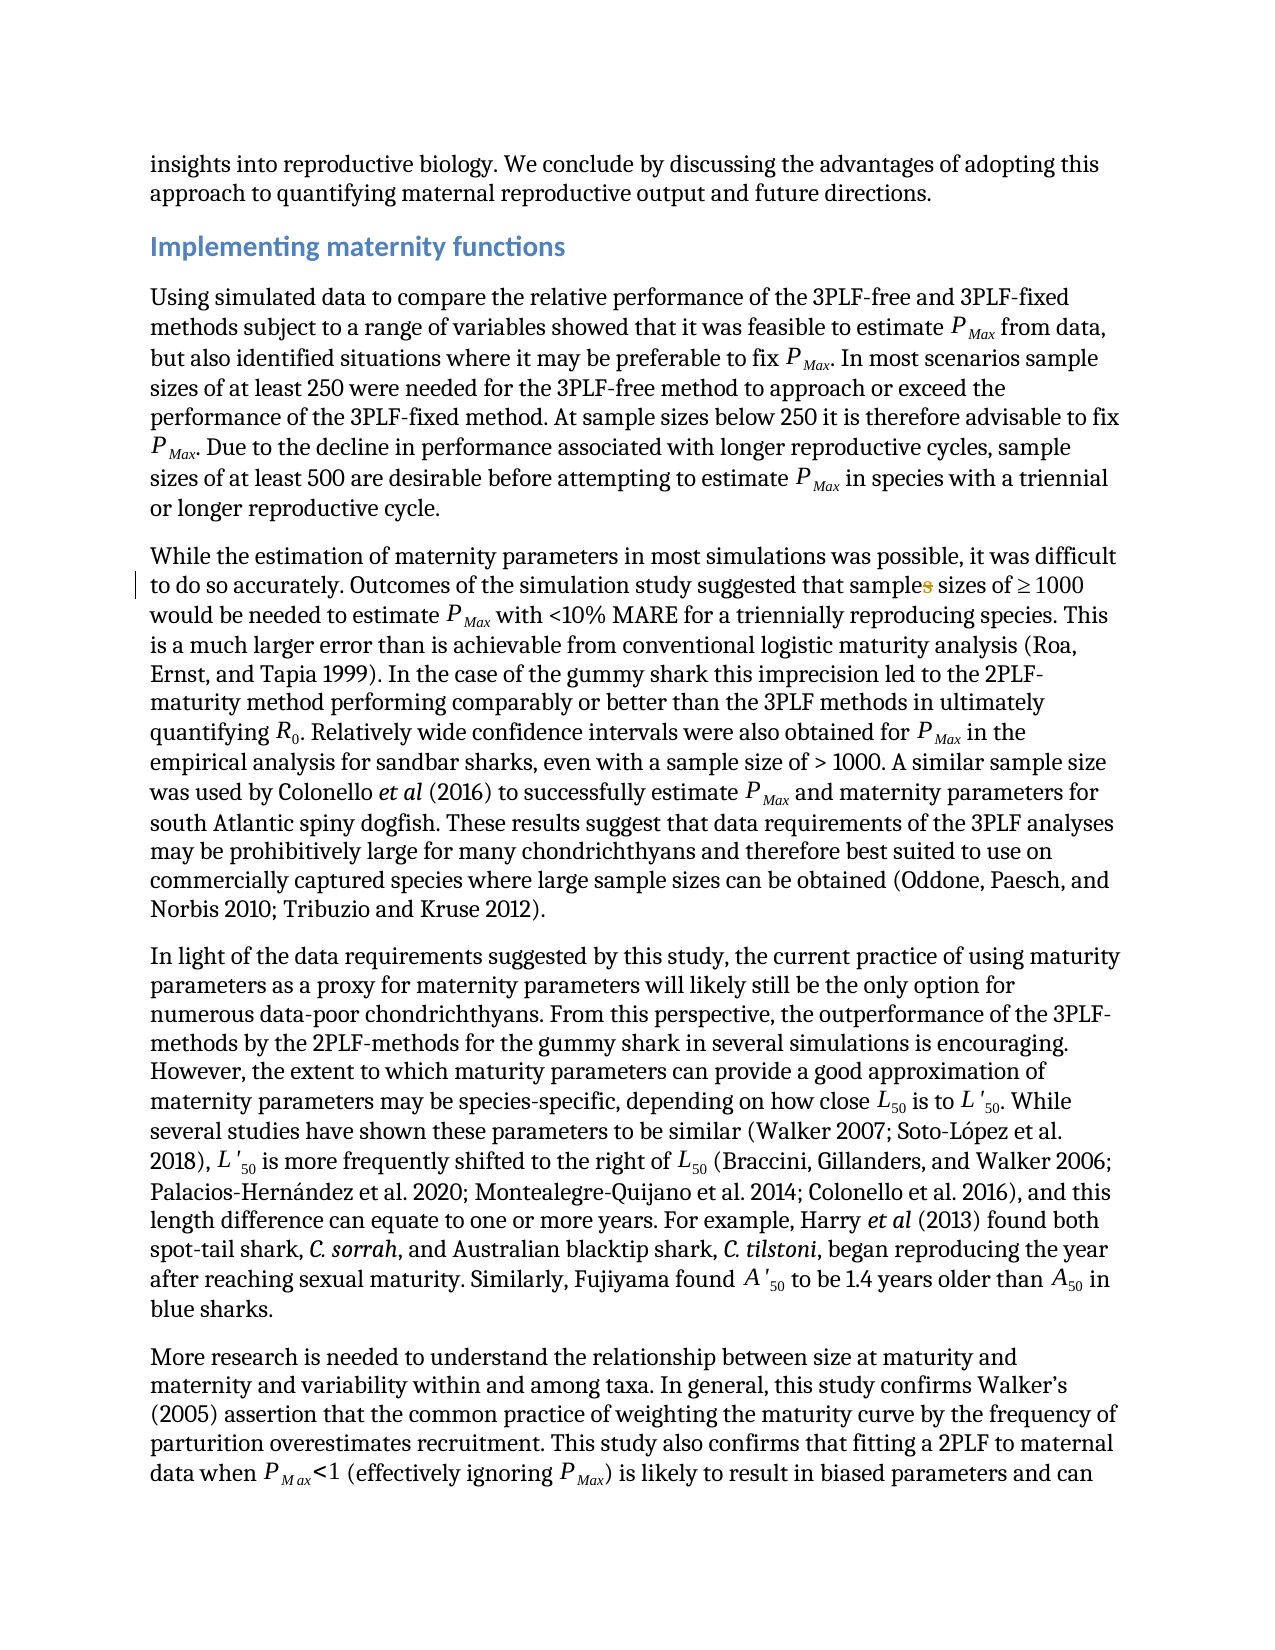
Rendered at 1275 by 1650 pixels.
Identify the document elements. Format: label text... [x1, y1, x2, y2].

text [150, 1342, 1125, 1489]
subtitle Implementing maternity functions [150, 228, 1125, 264]
text While the estimation of maternity parameters in most simulations was possible, it was difficult to do so accurately. Outcomes of the simulation study suggested that sample sizes of would be needed to estimate with <10% MARE for a triennially reproducing species. This is a much larger error than is achievable from conventional logistic maturity analysis (Roa, Ernst, and Tapia 1999). In the case of the gummy shark this imprecision led to the 2PLF-maturity method performing comparably or better than the 3PLF methods in ultimately quantifying . Relatively wide confidence intervals were also obtained for in the empirical analysis for sandbar sharks, even with a sample size of > 1000. A similar sample size was used by Colonello et al (2016) to successfully estimate and maternity parameters for south Atlantic spiny dogfish. These results suggest that data requirements of the 3PLF analyses may be prohibitively large for many chondrichthyans and therefore best suited to use on commercially captured species where large sample sizes can be obtained (Oddone, Paesch, and Norbis 2010; Tribuzio and Kruse 2012). [150, 542, 1125, 923]
text Using simulated data to compare the relative performance of the 3PLF-free and 3PLF-fixed methods subject to a range of variables showed that it was feasible to estimate from data, but also identified situations where it may be preferable to fix . In most scenarios sample sizes of at least 250 were needed for the 3PLF-free method to approach or exceed the performance of the 3PLF-fixed method. At sample sizes below 250 it is therefore advisable to fix . Due to the decline in performance associated with longer reproductive cycles, sample sizes of at least 500 are desirable before attempting to estimate in species with a triennial or longer reproductive cycle. [150, 283, 1125, 523]
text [150, 150, 1125, 207]
text In light of the data requirements suggested by this study, the current practice of using maturity parameters as a proxy for maternity parameters will likely still be the only option for numerous data-poor chondrichthyans. From this perspective, the outperformance of the 3PLF-methods by the 2PLF-methods for the gummy shark in several simulations is encouraging. However, the extent to which maturity parameters can provide a good approximation of maternity parameters may be species-specific, depending on how close is to . While several studies have shown these parameters to be similar (Walker 2007; Soto-López et al. 2018), is more frequently shifted to the right of (Braccini, Gillanders, and Walker 2006; Palacios-Hernández et al. 2020; Montealegre-Quijano et al. 2014; Colonello et al. 2016), and this length difference can equate to one or more years. For example, Harry et al (2013) found both spot-tail shark, C. sorrah, and Australian blacktip shark, C. tilstoni, began reproducing the year after reaching sexual maturity. Similarly, Fujiyama found to be 1.4 years older than in blue sharks. [150, 942, 1125, 1324]
